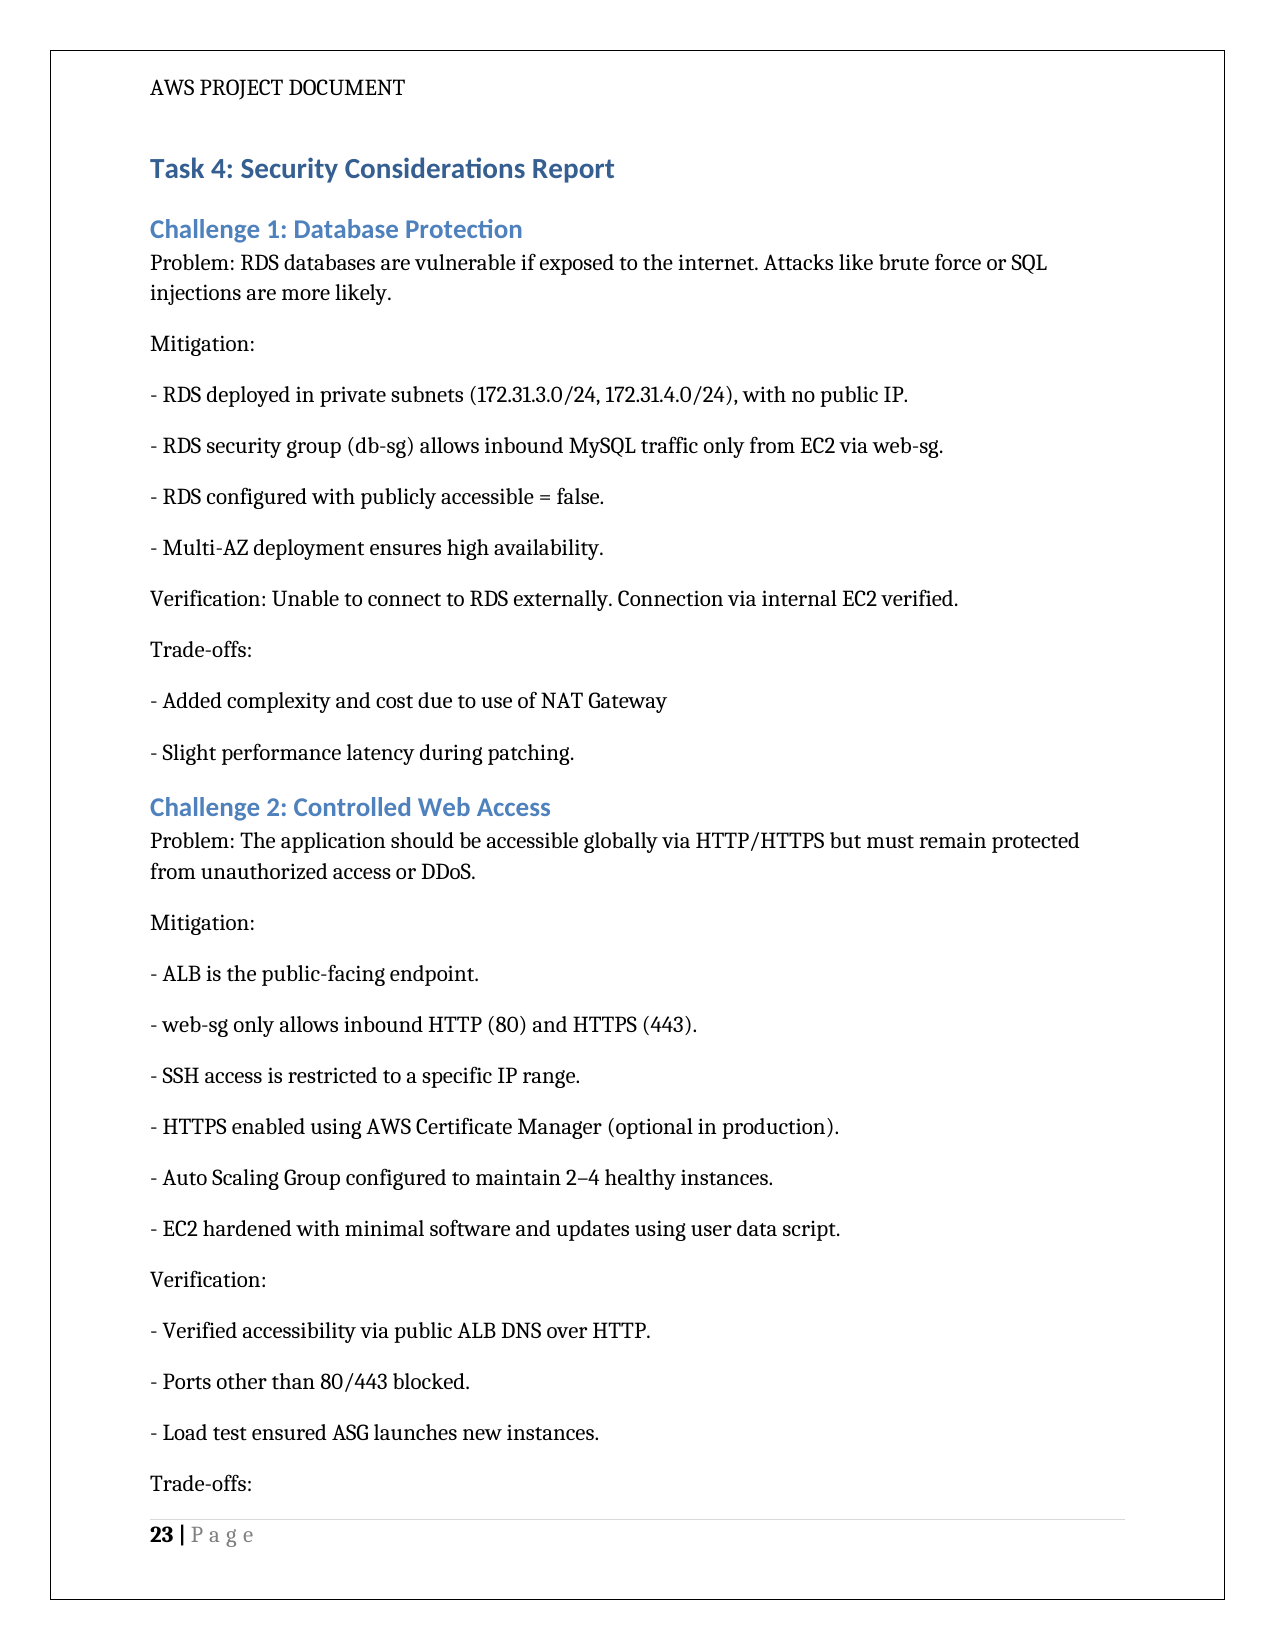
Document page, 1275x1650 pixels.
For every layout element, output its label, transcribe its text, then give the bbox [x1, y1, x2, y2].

text - HTTPS enabled using AWS Certificate Manager (optional in production). [150, 1114, 1125, 1140]
text - Verified accessibility via public ALB DNS over HTTP. [150, 1318, 1125, 1344]
text Trade-offs: [150, 637, 1125, 663]
text Mitigation: [150, 909, 1125, 936]
text - web-sg only allows inbound HTTP (80) and HTTPS (443). [150, 1012, 1125, 1038]
text Mitigation: [150, 331, 1125, 357]
text Problem: RDS databases are vulnerable if exposed to the internet. Attacks like brute force or SQL injections are more likely. [150, 250, 1125, 306]
text - Slight performance latency during patching. [150, 739, 1125, 766]
text - RDS deployed in private subnets (172.31.3.0/24, 172.31.4.0/24), with no public IP. [150, 382, 1125, 408]
text - Load test ensured ASG launches new instances. [150, 1420, 1125, 1446]
text - SSH access is restricted to a specific IP range. [150, 1063, 1125, 1089]
subtitle Challenge 1: Database Protection [150, 212, 1125, 245]
subtitle Task 4: Security Considerations Report [150, 150, 1125, 186]
text Verification: [150, 1267, 1125, 1293]
text - Added complexity and cost due to use of NAT Gateway [150, 688, 1125, 714]
text - ALB is the public-facing endpoint. [150, 961, 1125, 987]
text Problem: The application should be accessible globally via HTTP/HTTPS but must remain protected from unauthorized access or DDoS. [150, 828, 1125, 885]
text - Ports other than 80/443 blocked. [150, 1369, 1125, 1395]
text - RDS configured with publicly accessible = false. [150, 484, 1125, 510]
text - EC2 hardened with minimal software and updates using user data script. [150, 1216, 1125, 1242]
text Trade-offs: [150, 1471, 1125, 1497]
subtitle Challenge 2: Controlled Web Access [150, 790, 1125, 823]
text - RDS security group (db-sg) allows inbound MySQL traffic only from EC2 via web-sg. [150, 433, 1125, 459]
text - Multi-AZ deployment ensures high availability. [150, 535, 1125, 561]
text Verification: Unable to connect to RDS externally. Connection via internal EC2 verified. [150, 586, 1125, 612]
text - Auto Scaling Group configured to maintain 2–4 healthy instances. [150, 1165, 1125, 1191]
